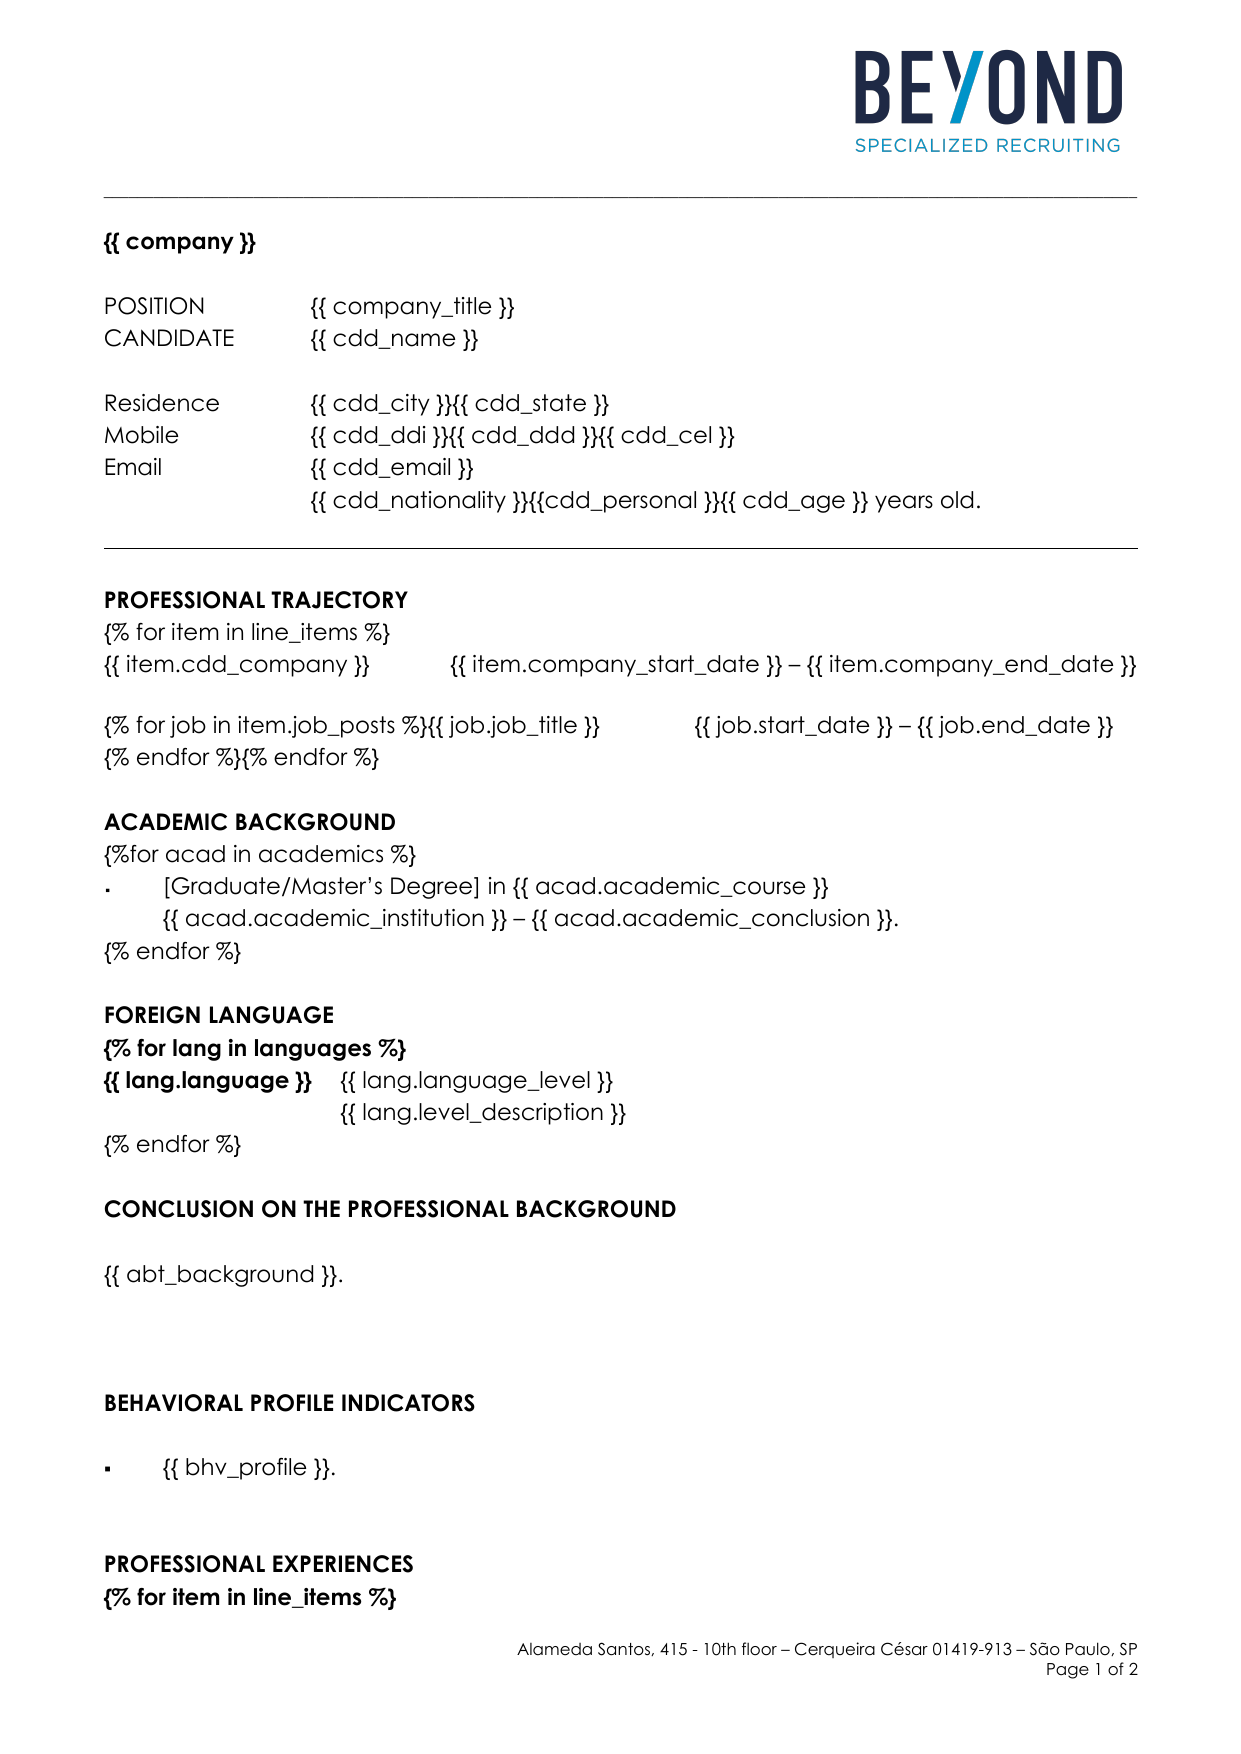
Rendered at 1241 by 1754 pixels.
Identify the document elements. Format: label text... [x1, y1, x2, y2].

text {% for lang in languages %} [103, 1033, 1138, 1061]
text {% endfor %} [103, 936, 1138, 964]
text FOREIGN LANGUAGE [103, 1001, 1138, 1029]
text {{ abt_background }}. [103, 1259, 1138, 1287]
text {% endfor %} [103, 1130, 1138, 1158]
text Email {{ cdd_email }} [103, 453, 1138, 481]
text ____________________________________________________________________________________________________________________________ [103, 107, 1138, 200]
text {{ item.cdd_company }} {{ item.company_start_date }} – {{ item.company_end_date }} [103, 650, 1138, 678]
text {% for item in line_items %} [103, 617, 1138, 646]
text {{ cdd_nationality }}{{cdd_personal }}{{ cdd_age }} years old. [103, 485, 1138, 513]
text {{ company }} [103, 227, 1138, 255]
picture [849, 42, 1127, 107]
text {{ lang.level_description }} [340, 1098, 1138, 1126]
text ACADEMIC BACKGROUND [103, 807, 1138, 835]
list {{ bhv_profile }}. [103, 1453, 1138, 1481]
text {{ acad.academic_institution }} – {{ acad.academic_conclusion }}. [162, 904, 1138, 932]
text {% endfor %}{% endfor %} [103, 742, 1138, 771]
list [Graduate/Master’s Degree] in {{ acad.academic_course }} [103, 872, 1138, 900]
text {{ lang.language }} {{ lang.language_level }} [103, 1065, 1138, 1093]
text CONCLUSION ON THE PROFESSIONAL BACKGROUND [103, 1194, 1138, 1223]
text {% for job in item.job_posts %}{{ job.job_title }} {{ job.start_date }} – {{ job.end_date }} [103, 710, 1138, 738]
text BEHAVIORAL PROFILE INDICATORS [103, 1388, 1138, 1416]
text PROFESSIONAL EXPERIENCES [103, 1550, 1138, 1578]
subtitle CANDIDATE {{ cdd_name }} [103, 324, 1138, 352]
text {% for item in line_items %} [103, 1582, 1138, 1610]
text PROFESSIONAL TRAJECTORY [103, 585, 1138, 613]
text POSITION {{ company_title }} [103, 291, 1138, 319]
text Residence {{ cdd_city }}{{ cdd_state }} [103, 388, 1138, 416]
text Mobile {{ cdd_ddi }}{{ cdd_ddd }}{{ cdd_cel }} [103, 421, 1138, 449]
text {%for acad in academics %} [103, 839, 1138, 867]
